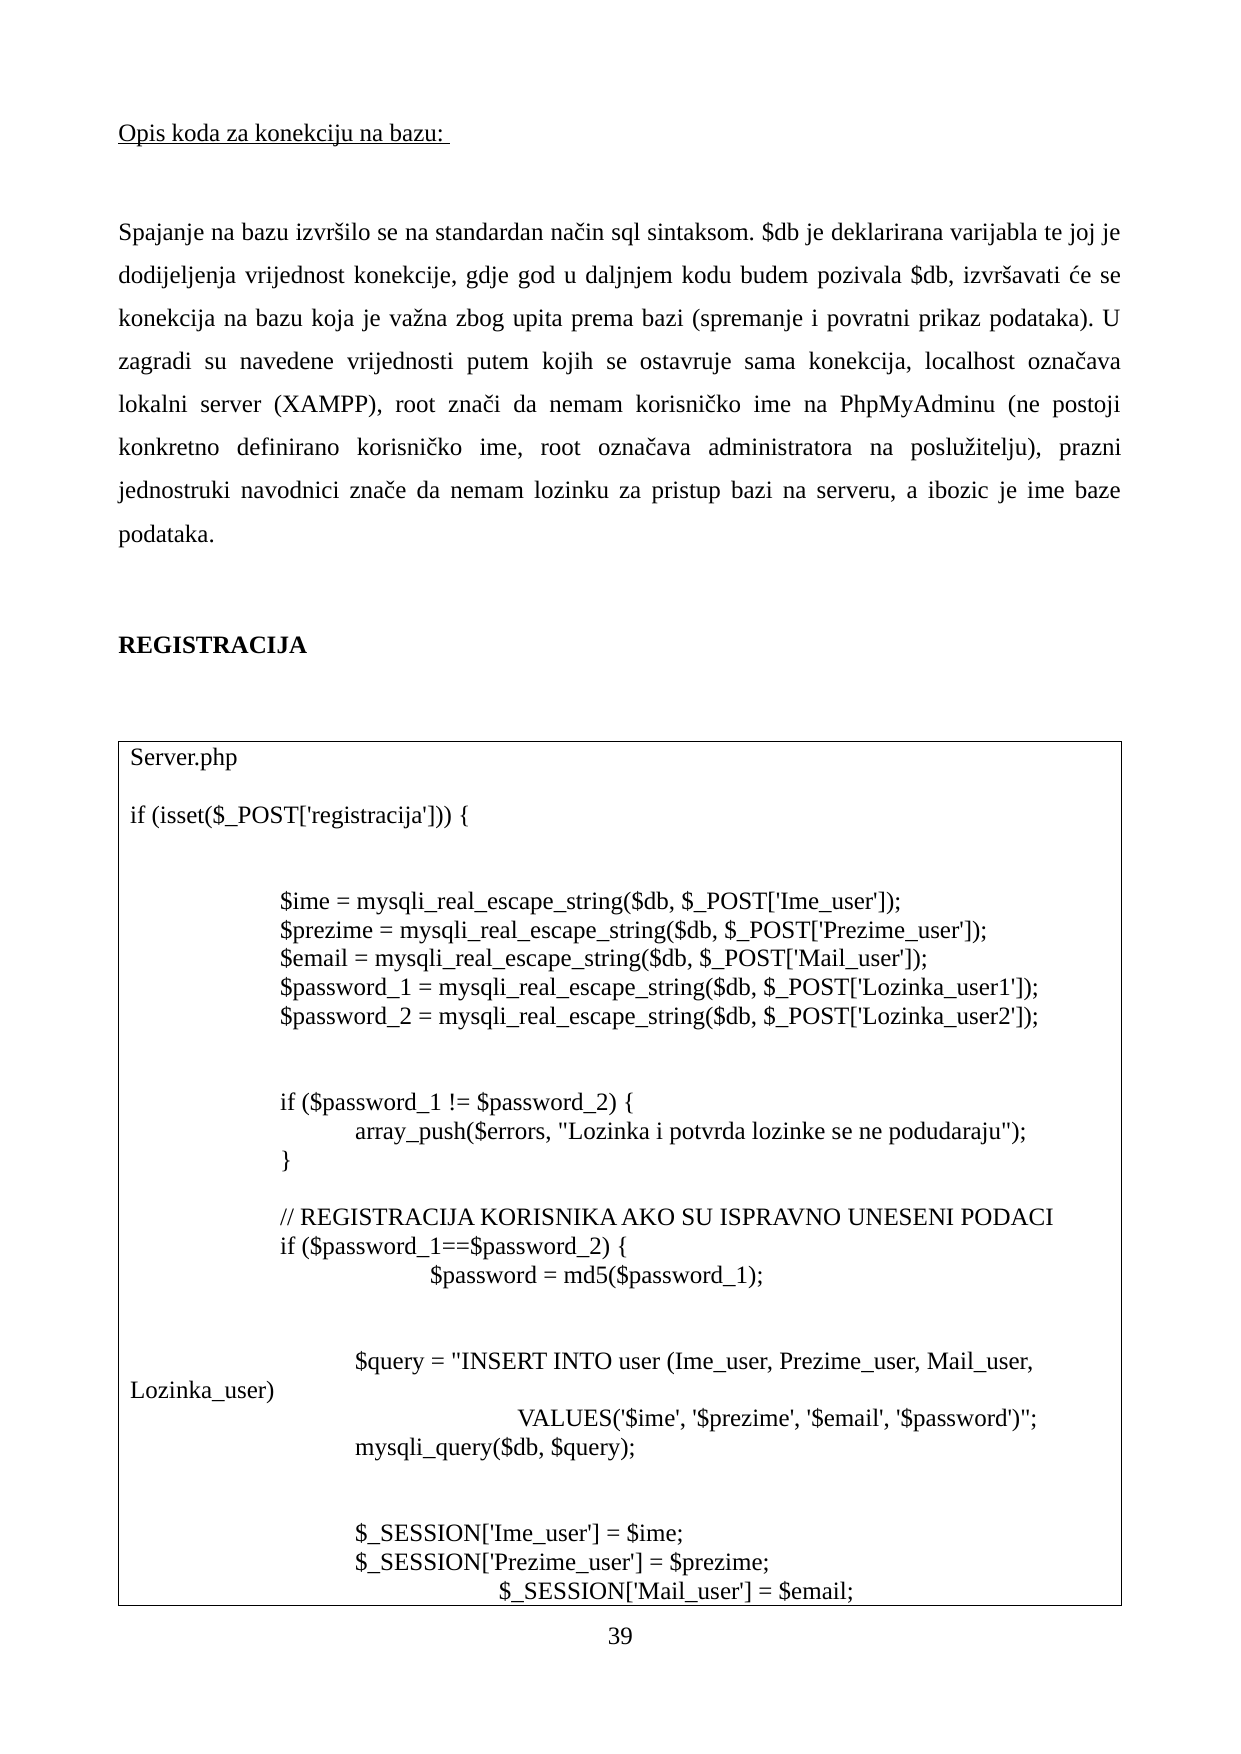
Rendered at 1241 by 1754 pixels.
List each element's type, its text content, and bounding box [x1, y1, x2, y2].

text REGISTRACIJA [118, 630, 1122, 659]
text Spajanje na bazu izvršilo se na standardan način sql sintaksom. $db je deklarirana varijabla te joj je dodijeljenja vrijednost konekcije, gdje god u daljnjem kodu budem pozivala $db, izvršavati će se konekcija na bazu koja je važna zbog upita prema bazi (spremanje i povratni prikaz podataka). U zagradi su navedene vrijednosti putem kojih se ostavruje sama konekcija, localhost označava lokalni server (XAMPP), root znači da nemam korisničko ime na PhpMyAdminu (ne postoji konkretno definirano korisničko ime, root označava administratora na poslužitelju), prazni jednostruki navodnici znače da nemam lozinku za pristup bazi na serveru, a ibozic je ime baze podataka. [118, 174, 1122, 547]
text Opis koda za konekciju na bazu: [118, 118, 1122, 147]
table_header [119, 742, 1121, 1605]
